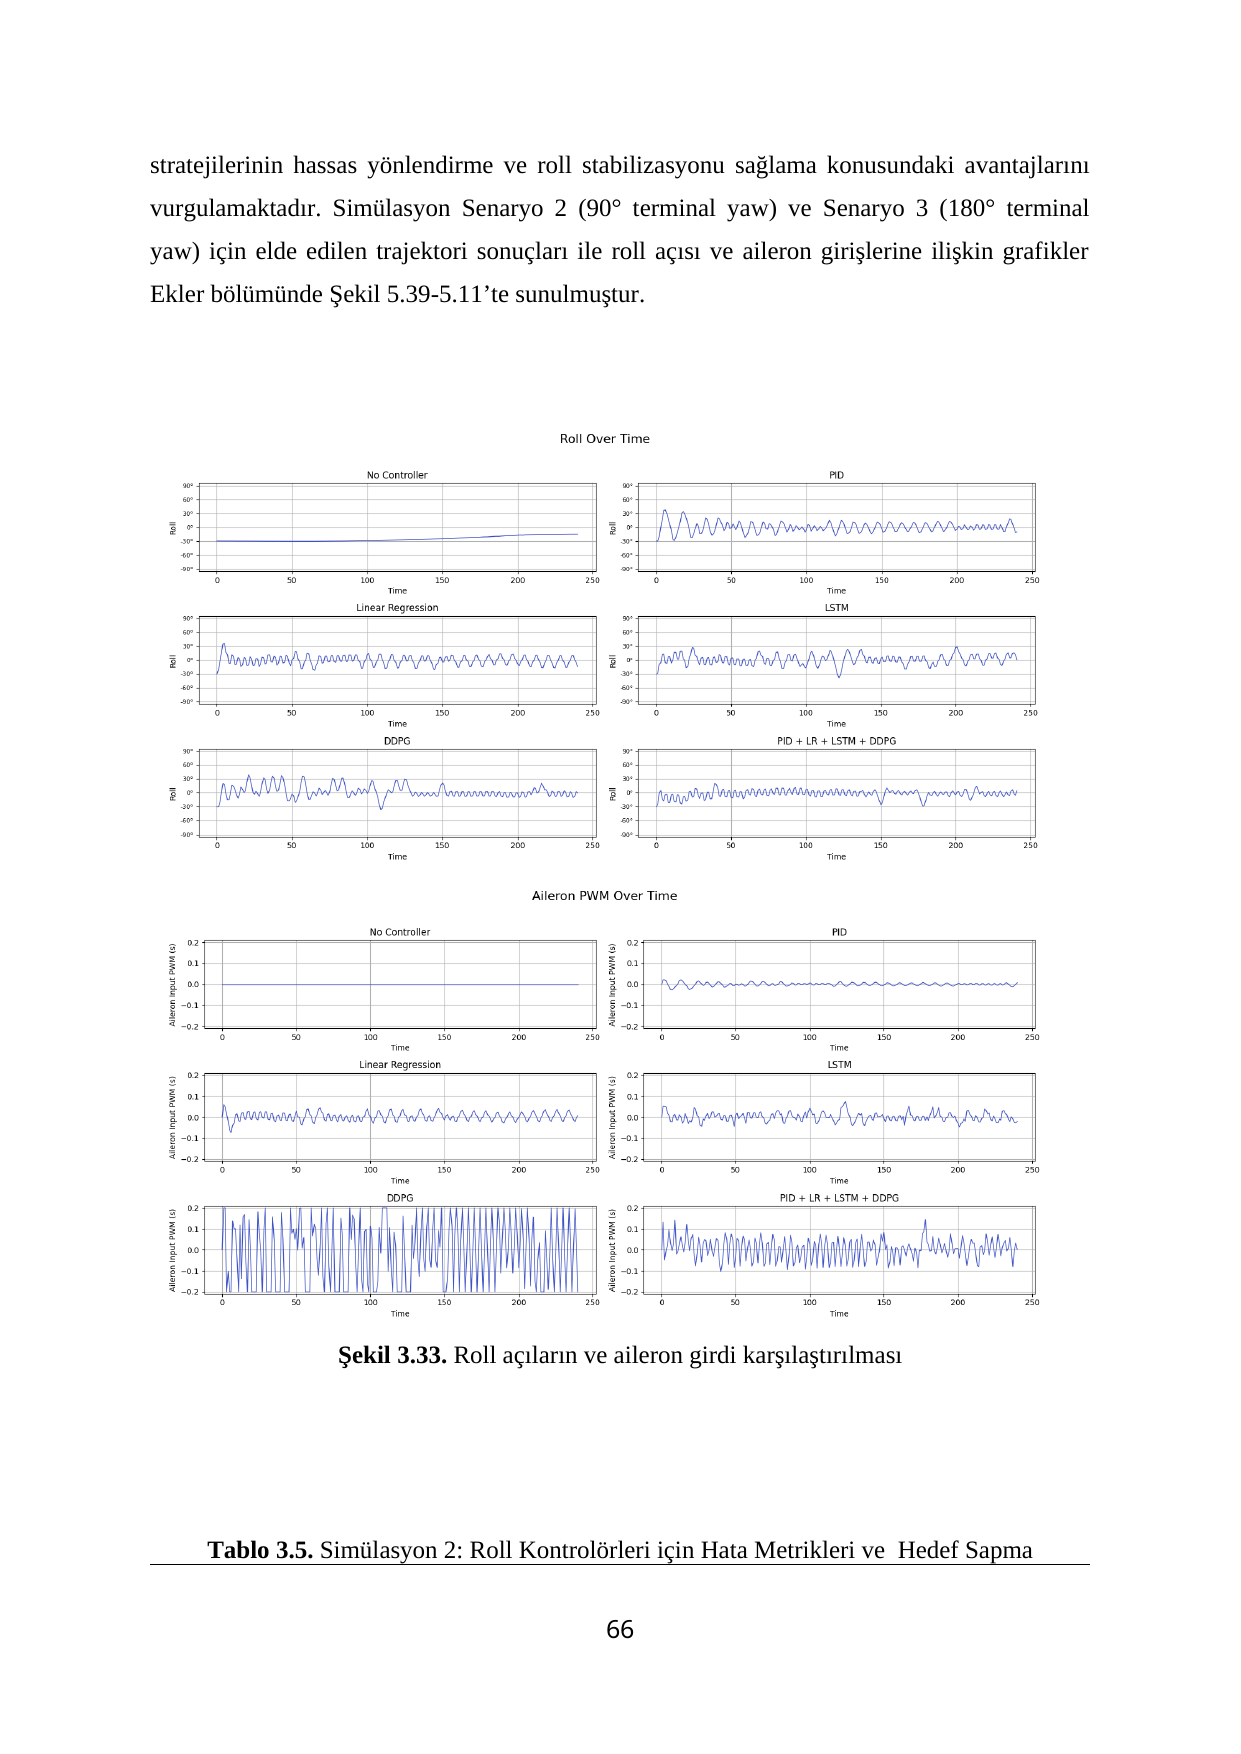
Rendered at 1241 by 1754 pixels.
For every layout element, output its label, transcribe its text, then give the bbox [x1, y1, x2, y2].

picture [161, 425, 1048, 869]
table_header [150, 425, 1090, 883]
picture [161, 882, 1048, 1326]
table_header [150, 1535, 1090, 1564]
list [150, 150, 1090, 308]
